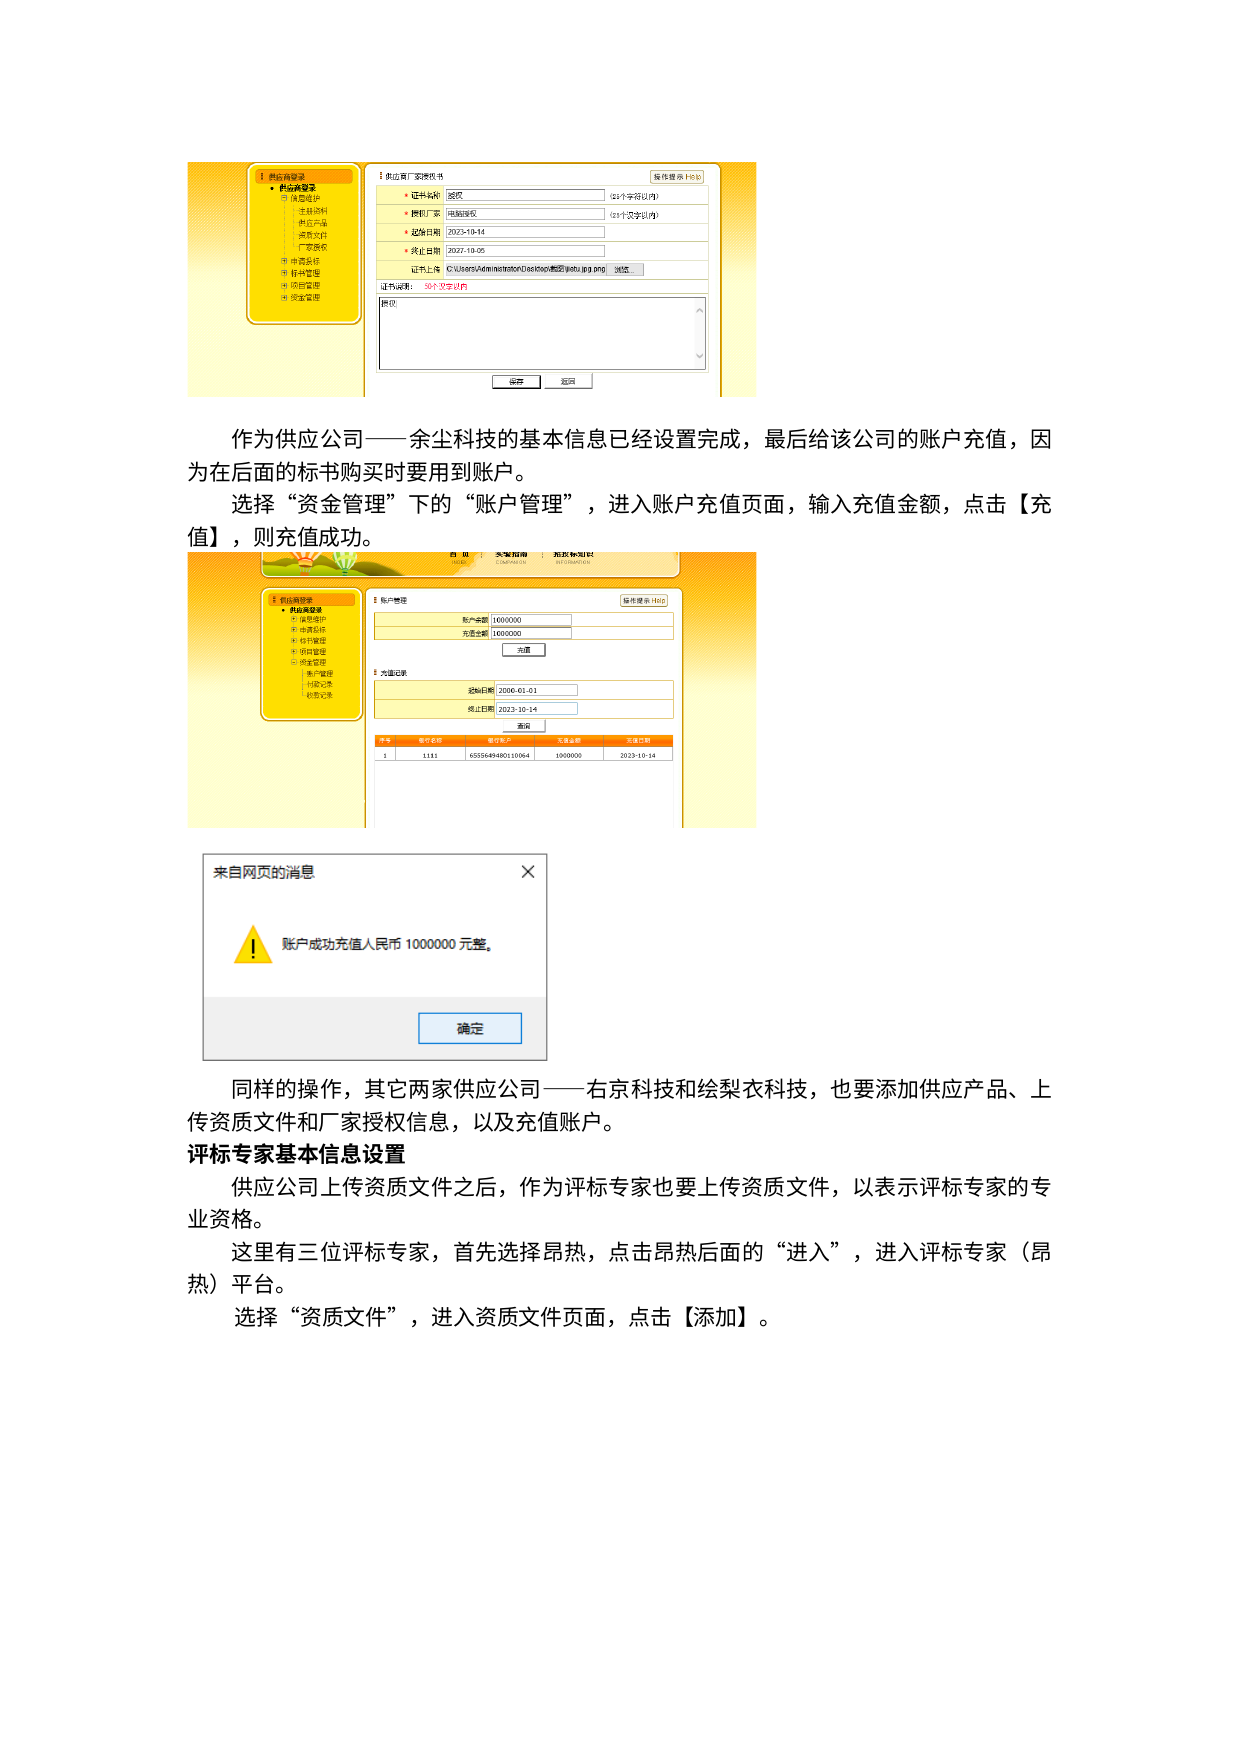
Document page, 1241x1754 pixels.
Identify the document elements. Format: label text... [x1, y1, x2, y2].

text 选择“资金管理”下的“账户管理”，进入账户充值页面，输入充值金额，点击【充值】，则充值成功。 [187, 487, 1053, 552]
text 这里有三位评标专家，首先选择昂热，点击昂热后面的“进入”，进入评标专家（昂热）平台。 [187, 1234, 1053, 1299]
picture [187, 552, 757, 828]
text 作为供应公司——余尘科技的基本信息已经设置完成，最后给该公司的账户充值，因为在后面的标书购买时要用到账户。 [187, 422, 1053, 487]
list 选择“资质文件”，进入资质文件页面，点击【添加】。 [234, 1299, 1053, 1332]
picture [187, 844, 579, 1061]
text 供应公司上传资质文件之后，作为评标专家也要上传资质文件，以表示评标专家的专业资格。 [187, 1169, 1053, 1234]
text 评标专家基本信息设置 [187, 1137, 1053, 1169]
text 同样的操作，其它两家供应公司——右京科技和绘梨衣科技，也要添加供应产品、上传资质文件和厂家授权信息，以及充值账户。 [187, 1072, 1053, 1137]
picture [187, 162, 757, 397]
